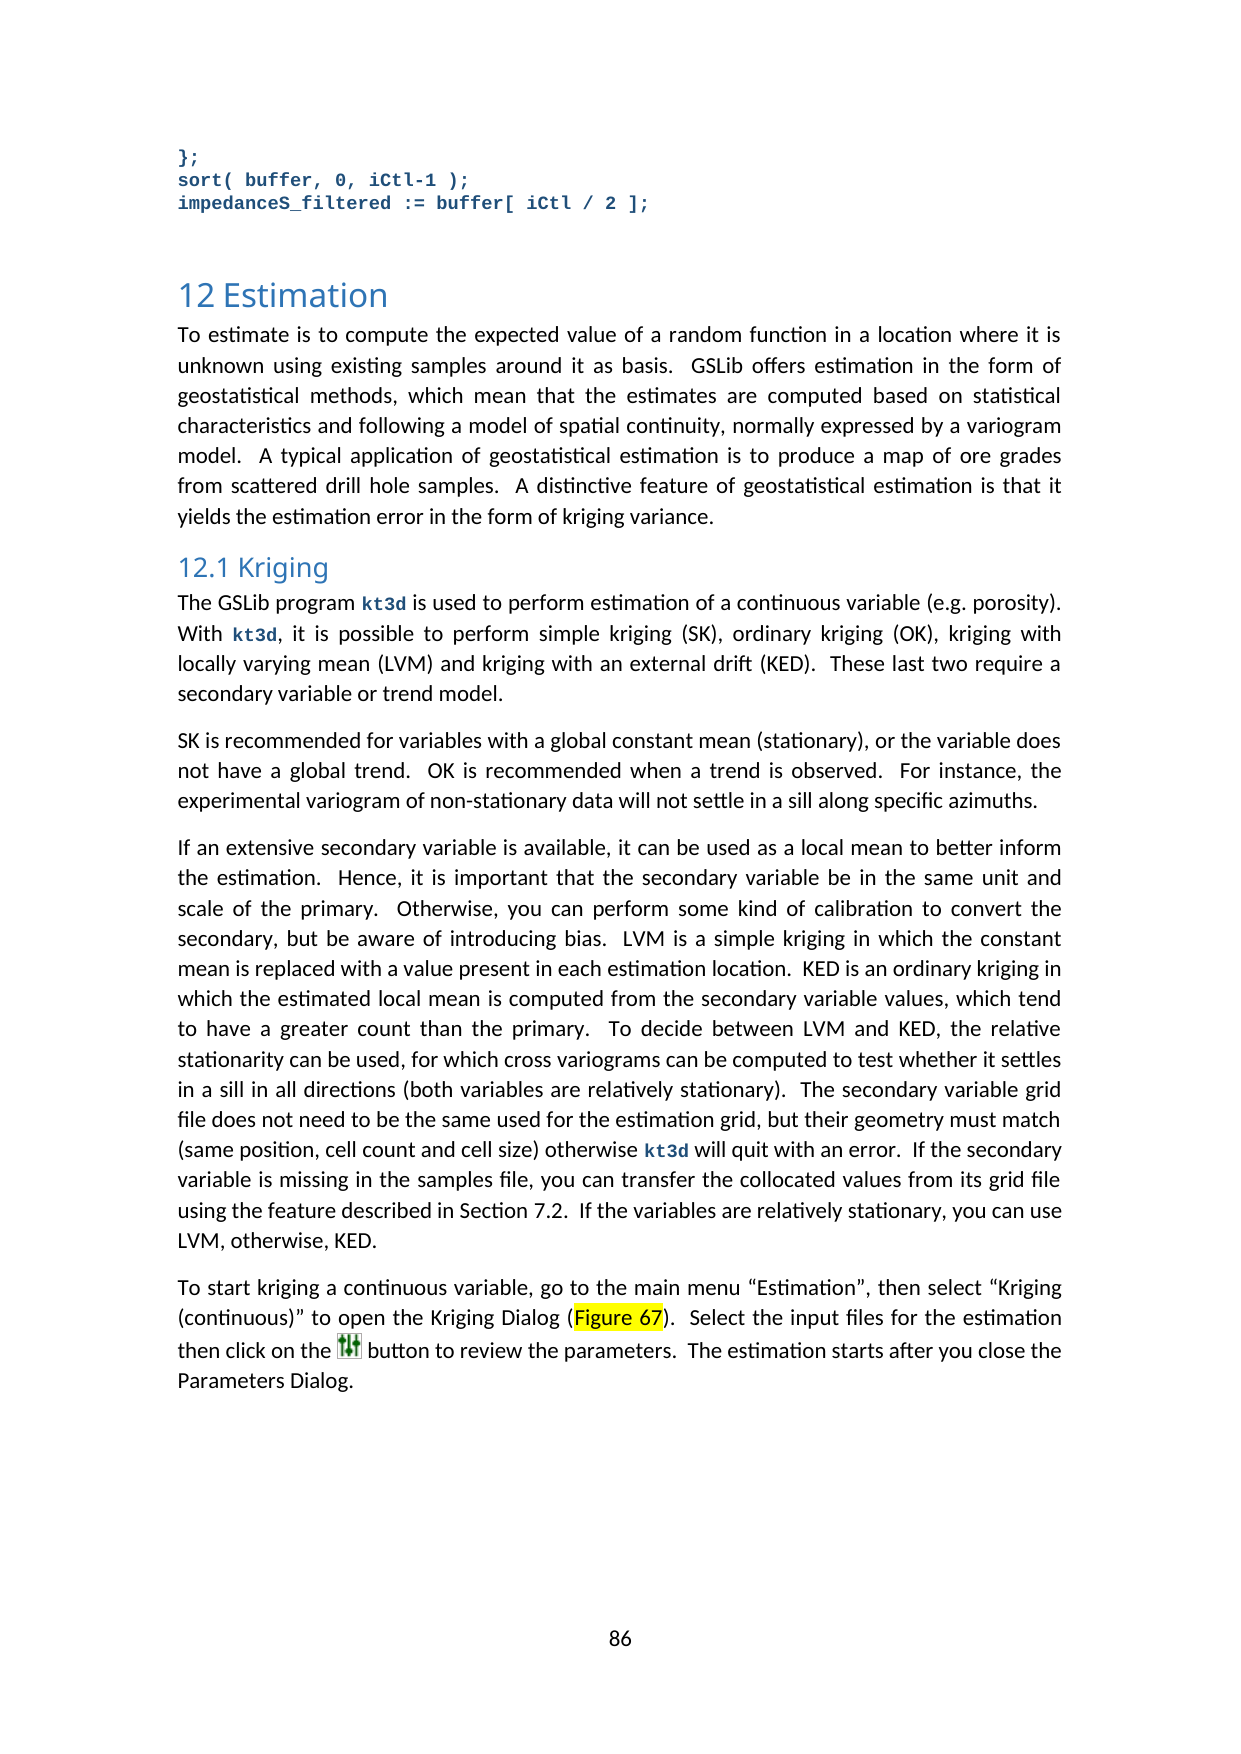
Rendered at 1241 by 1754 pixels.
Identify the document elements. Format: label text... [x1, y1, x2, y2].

text The GSLib program kt3d is used to perform estimation of a continuous variable (e.g. porosity). With kt3d, it is possible to perform simple kriging (SK), ordinary kriging (OK), kriging with locally varying mean (LVM) and kriging with an external drift (KED). These last two require a secondary variable or trend model. [177, 588, 1063, 707]
text If an extensive secondary variable is available, it can be used as a local mean to better inform the estimation. Hence, it is important that the secondary variable be in the same unit and scale of the primary. Otherwise, you can perform some kind of calibration to convert the secondary, but be aware of introducing bias. LVM is a simple kriging in which the constant mean is replaced with a value present in each estimation location. KED is an ordinary kriging in which the estimated local mean is computed from the secondary variable values, which tend to have a greater count than the primary. To decide between LVM and KED, the relative stationarity can be used, for which cross variograms can be computed to test whether it settles in a sill in all directions (both variables are relatively stationary). The secondary variable grid file does not need to be the same used for the estimation grid, but their geometry must match (same position, cell count and cell size) otherwise kt3d will quit with an error. If the secondary variable is missing in the samples file, you can transfer the collocated values from its grid file using the feature described in Section 7.2. If the variables are relatively stationary, you can use LVM, otherwise, KED. [177, 833, 1063, 1254]
text To start kriging a continuous variable, go to the main menu “Estimation”, then select “Kriging (continuous)” to open the Kriging Dialog (Figure 65). Select the input files for the estimation then click on the button to review the parameters. The estimation starts after you close the Parameters Dialog. [177, 1273, 1063, 1394]
subtitle Kriging [177, 549, 1063, 586]
subtitle Estimation [177, 272, 1063, 317]
text To estimate is to compute the expected value of a random function in a location where it is unknown using existing samples around it as basis. GSLib offers estimation in the form of geostatistical methods, which mean that the estimates are computed based on statistical characteristics and following a model of spatial continuity, normally expressed by a variogram model. A typical application of geostatistical estimation is to produce a map of ore grades from scattered drill hole samples. A distinctive feature of geostatistical estimation is that it yields the estimation error in the form of kriging variance. [177, 321, 1063, 530]
text SK is recommended for variables with a global constant mean (stationary), or the variable does not have a global trend. OK is recommended when a trend is observed. For instance, the experimental variogram of non-stationary data will not settle in a sill along specific azimuths. [177, 726, 1063, 814]
picture [338, 1334, 361, 1358]
text }; [177, 148, 1063, 169]
text impedanceS_filtered := buffer[ iCtl / 2 ]; [177, 193, 1063, 215]
text sort( buffer, 0, iCtl-1 ); [177, 171, 1063, 192]
